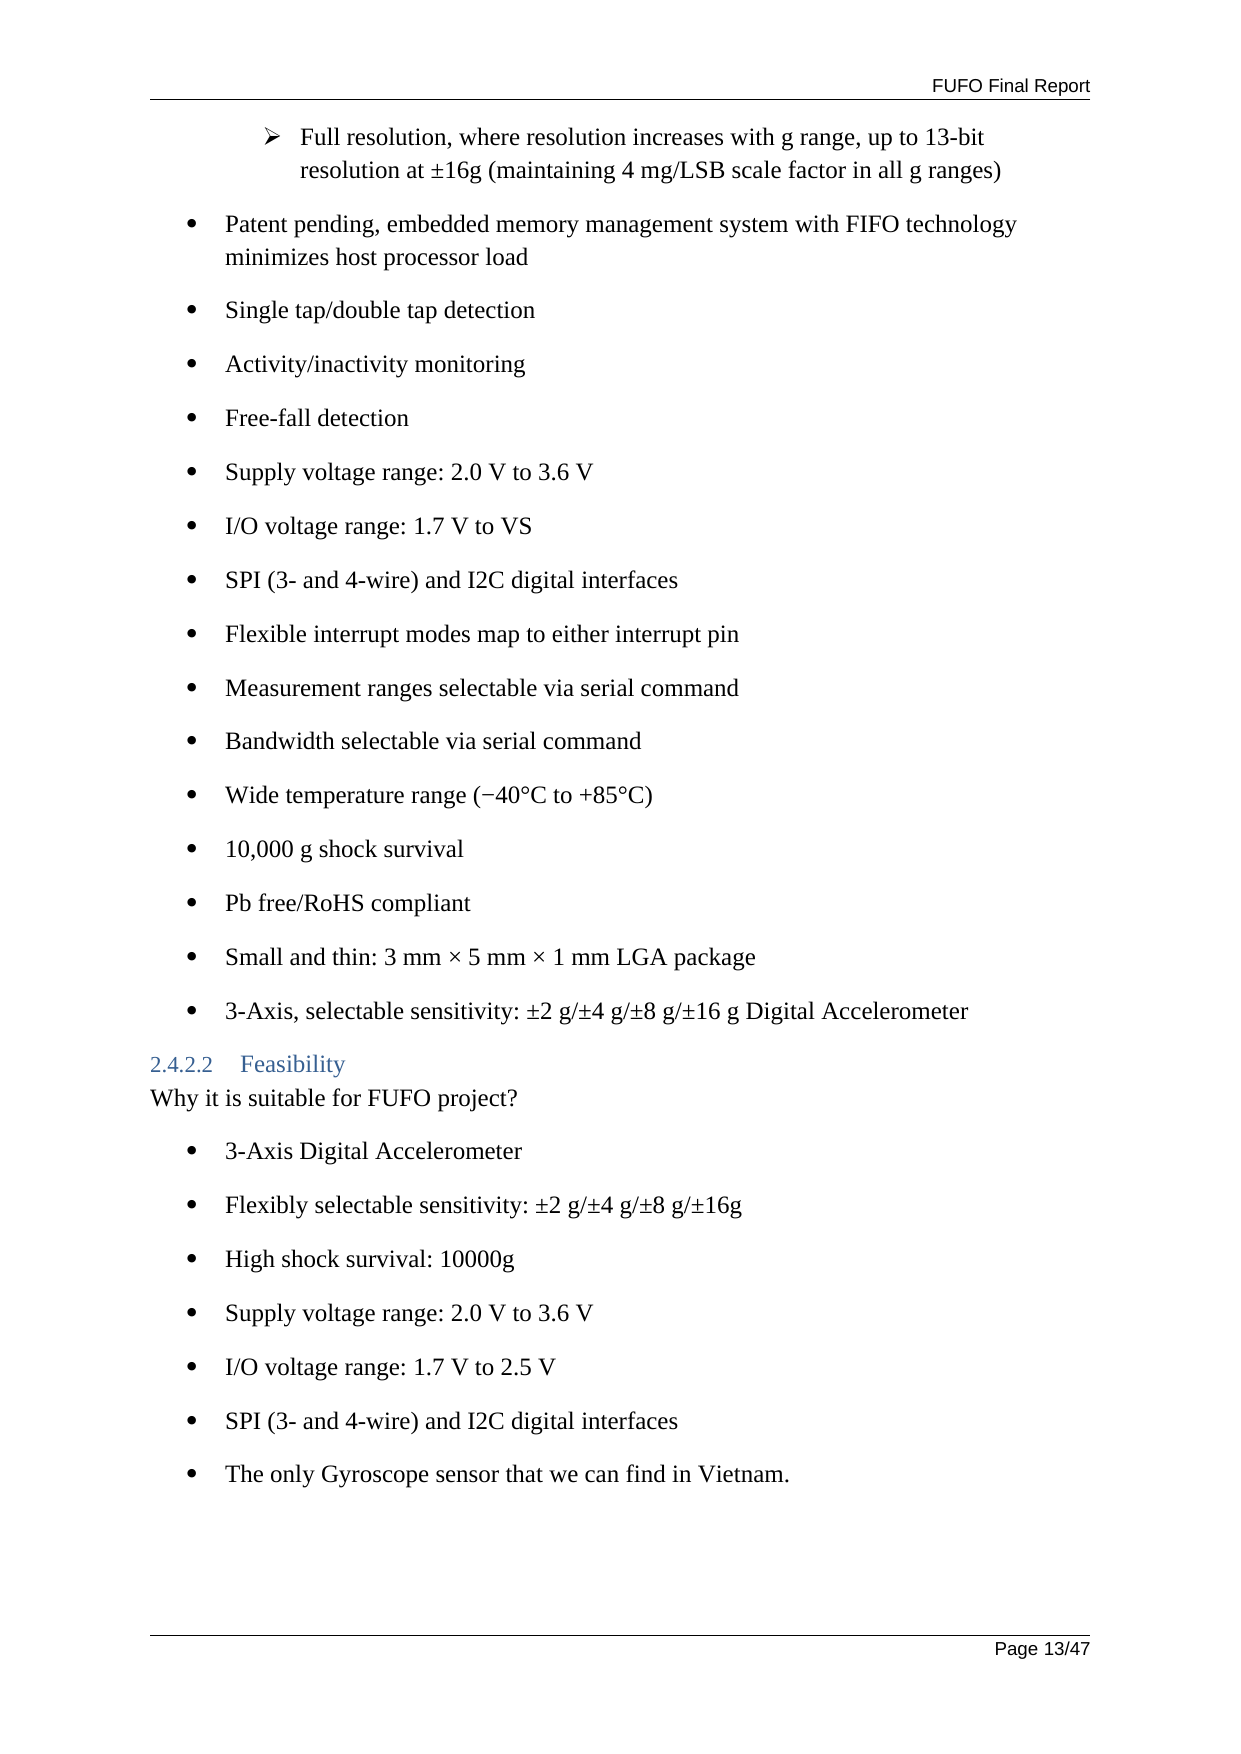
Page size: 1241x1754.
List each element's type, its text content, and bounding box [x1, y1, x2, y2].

list 3-Axis, selectable sensitivity: ±2 g/±4 g/±8 g/±16 g Digital Accelerometer [187, 996, 1090, 1024]
list Measurement ranges selectable via serial command [187, 673, 1090, 701]
list 3-Axis Digital Accelerometer [187, 1136, 1090, 1165]
list Flexibly selectable sensitivity: ±2 g/±4 g/±8 g/±16g [187, 1190, 1090, 1219]
list Small and thin: 3 mm × 5 mm × 1 mm LGA package [187, 942, 1090, 971]
list I/O voltage range: 1.7 V to VS [187, 511, 1090, 540]
list Activity/inactivity monitoring [187, 349, 1090, 378]
list Pb free/RoHS compliant [187, 888, 1090, 917]
subtitle Feasibility [150, 1049, 1090, 1078]
list High shock survival: 10000g [187, 1244, 1090, 1273]
list Patent pending, embedded memory management system with FIFO technology minimizes host processor load [187, 209, 1090, 271]
list Flexible interrupt modes map to either interrupt pin [187, 619, 1090, 647]
list I/O voltage range: 1.7 V to 2.5 V [187, 1352, 1090, 1381]
list Supply voltage range: 2.0 V to 3.6 V [187, 1298, 1090, 1327]
list SPI (3- and 4-wire) and I2C digital interfaces [187, 565, 1090, 594]
list Free-fall detection [187, 403, 1090, 432]
list The only Gyroscope sensor that we can find in Vietnam. [187, 1459, 1090, 1488]
list 10,000 g shock survival [187, 834, 1090, 863]
list Wide temperature range (−40°C to +85°C) [187, 780, 1090, 809]
list Single tap/double tap detection [187, 296, 1090, 324]
list Supply voltage range: 2.0 V to 3.6 V [187, 457, 1090, 486]
list Full resolution, where resolution increases with g range, up to 13-bit resolution at ±16g (maintaining 4 mg/LSB scale factor in all g ranges) [262, 122, 1090, 184]
text Why it is suitable for FUFO project? [150, 1083, 1090, 1111]
list Bandwidth selectable via serial command [187, 726, 1090, 755]
list SPI (3- and 4-wire) and I2C digital interfaces [187, 1406, 1090, 1434]
